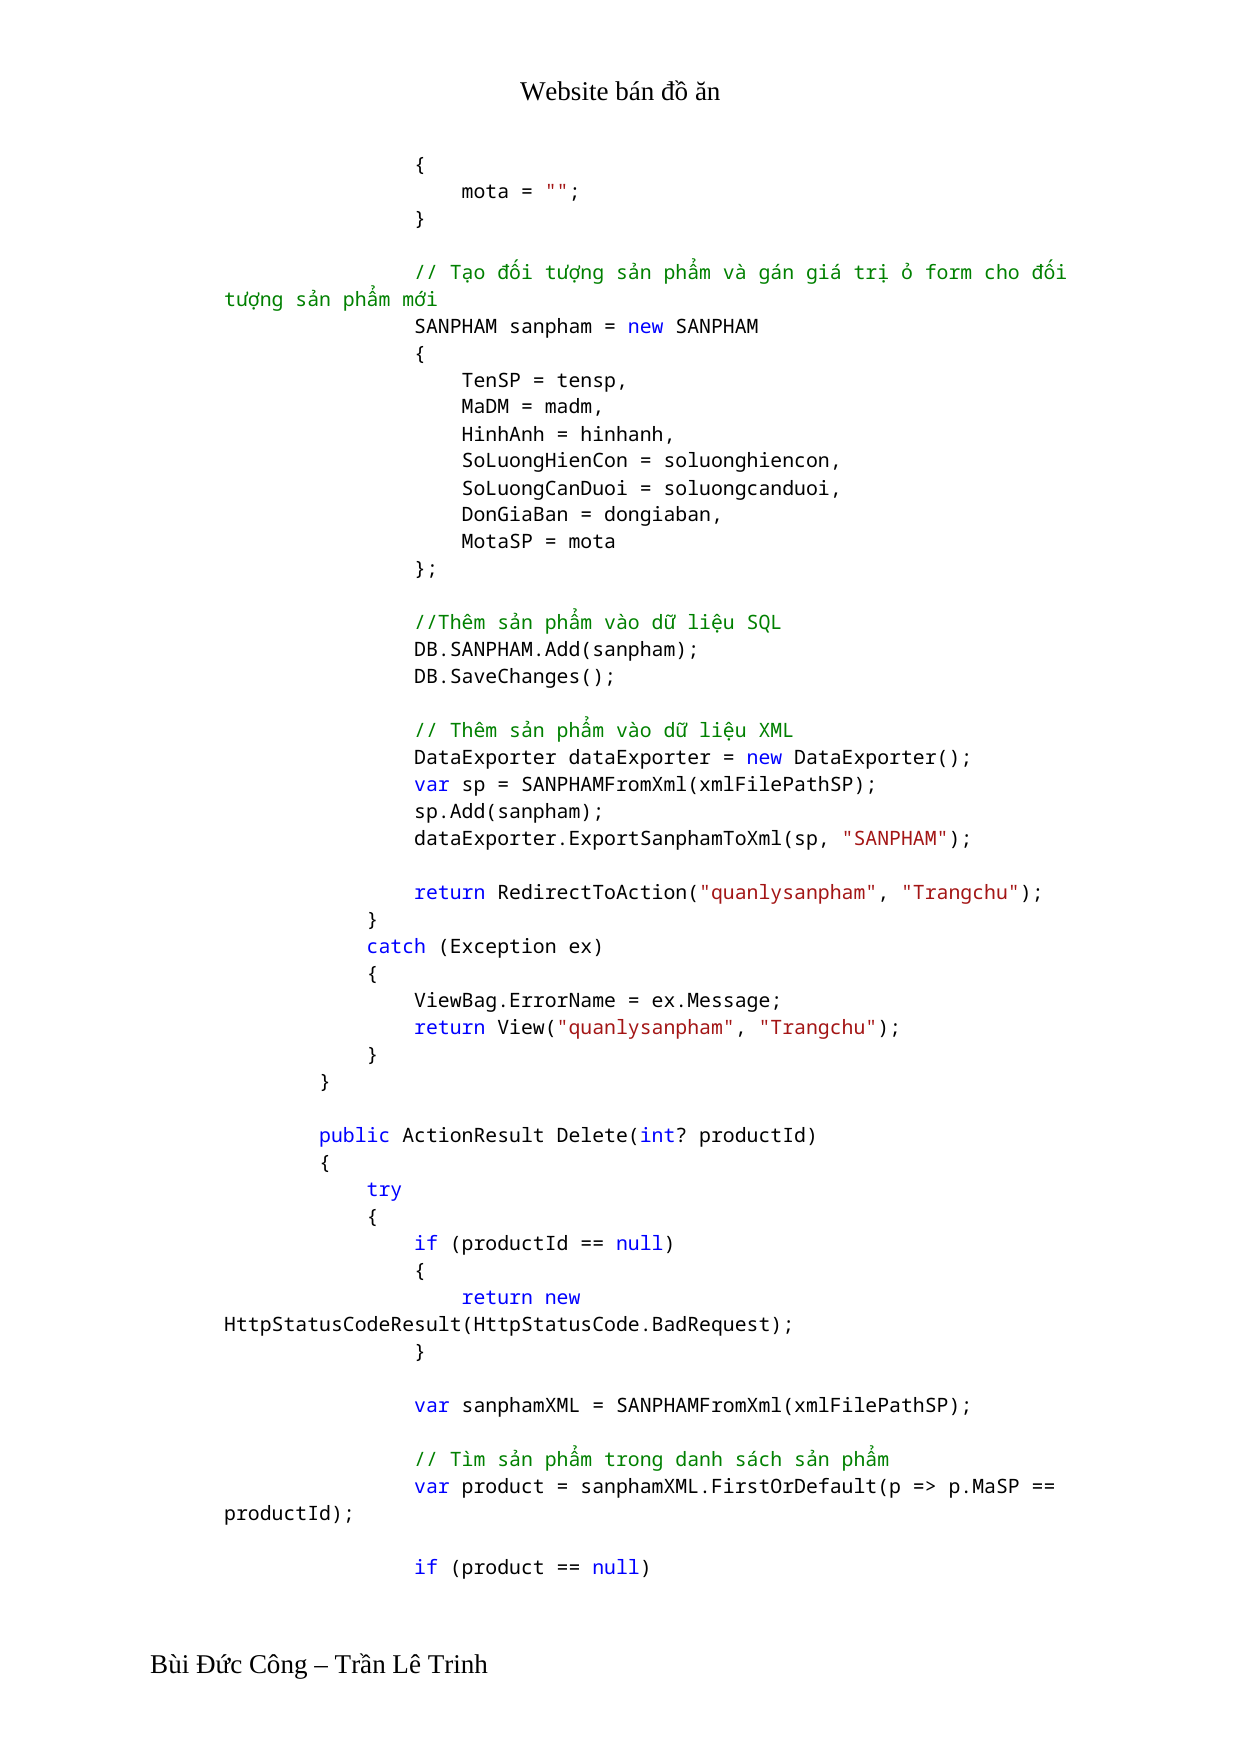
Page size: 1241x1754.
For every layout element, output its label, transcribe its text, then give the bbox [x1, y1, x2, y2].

text DB.SANPHAM.Add(sanpham); [224, 636, 1090, 663]
text return View("quanlysanpham", "Trangchu"); [224, 1013, 1090, 1040]
text } [224, 1067, 1090, 1094]
text public ActionResult Delete(int? productId) [224, 1121, 1090, 1148]
text if (productId == null) [224, 1229, 1090, 1256]
text ViewBag.ErrorName = ex.Message; [224, 986, 1090, 1013]
text if (product == null) [224, 1553, 1090, 1580]
text // Tạo đối tượng sản phẩm và gán giá trị ỏ form cho đối tượng sản phẩm mới [224, 258, 1090, 312]
text } [224, 204, 1090, 231]
text SoLuongHienCon = soluonghiencon, [224, 447, 1090, 474]
text { [224, 339, 1090, 366]
text } [224, 905, 1090, 932]
text }; [224, 555, 1090, 582]
text DonGiaBan = dongiaban, [224, 501, 1090, 528]
text // Thêm sản phẩm vào dữ liệu XML [224, 717, 1090, 743]
text //Thêm sản phẩm vào dữ liệu SQL [224, 609, 1090, 636]
text sp.Add(sanpham); [224, 797, 1090, 824]
text MotaSP = mota [224, 528, 1090, 555]
text var sanphamXML = SANPHAMFromXml(xmlFilePathSP); [224, 1391, 1090, 1418]
text SoLuongCanDuoi = soluongcanduoi, [224, 474, 1090, 501]
text var product = sanphamXML.FirstOrDefault(p => p.MaSP == productId); [224, 1472, 1090, 1526]
text catch (Exception ex) [224, 932, 1090, 959]
text { [224, 1202, 1090, 1229]
text dataExporter.ExportSanphamToXml(sp, "SANPHAM"); [224, 824, 1090, 851]
text { [224, 1148, 1090, 1175]
text TenSP = tensp, [224, 366, 1090, 393]
text return new HttpStatusCodeResult(HttpStatusCode.BadRequest); [224, 1283, 1090, 1337]
text DataExporter dataExporter = new DataExporter(); [224, 743, 1090, 771]
text } [224, 1337, 1090, 1364]
text DB.SaveChanges(); [224, 663, 1090, 689]
text SANPHAM sanpham = new SANPHAM [224, 312, 1090, 339]
text var sp = SANPHAMFromXml(xmlFilePathSP); [224, 771, 1090, 797]
text } [224, 1040, 1090, 1067]
text return RedirectToAction("quanlysanpham", "Trangchu"); [224, 878, 1090, 905]
text HinhAnh = hinhanh, [224, 420, 1090, 447]
text { [224, 959, 1090, 986]
text // Tìm sản phẩm trong danh sách sản phẩm [224, 1445, 1090, 1472]
text MaDM = madm, [224, 393, 1090, 420]
text { [224, 1256, 1090, 1283]
text mota = ""; [224, 177, 1090, 204]
text try [224, 1175, 1090, 1202]
text { [224, 150, 1090, 177]
